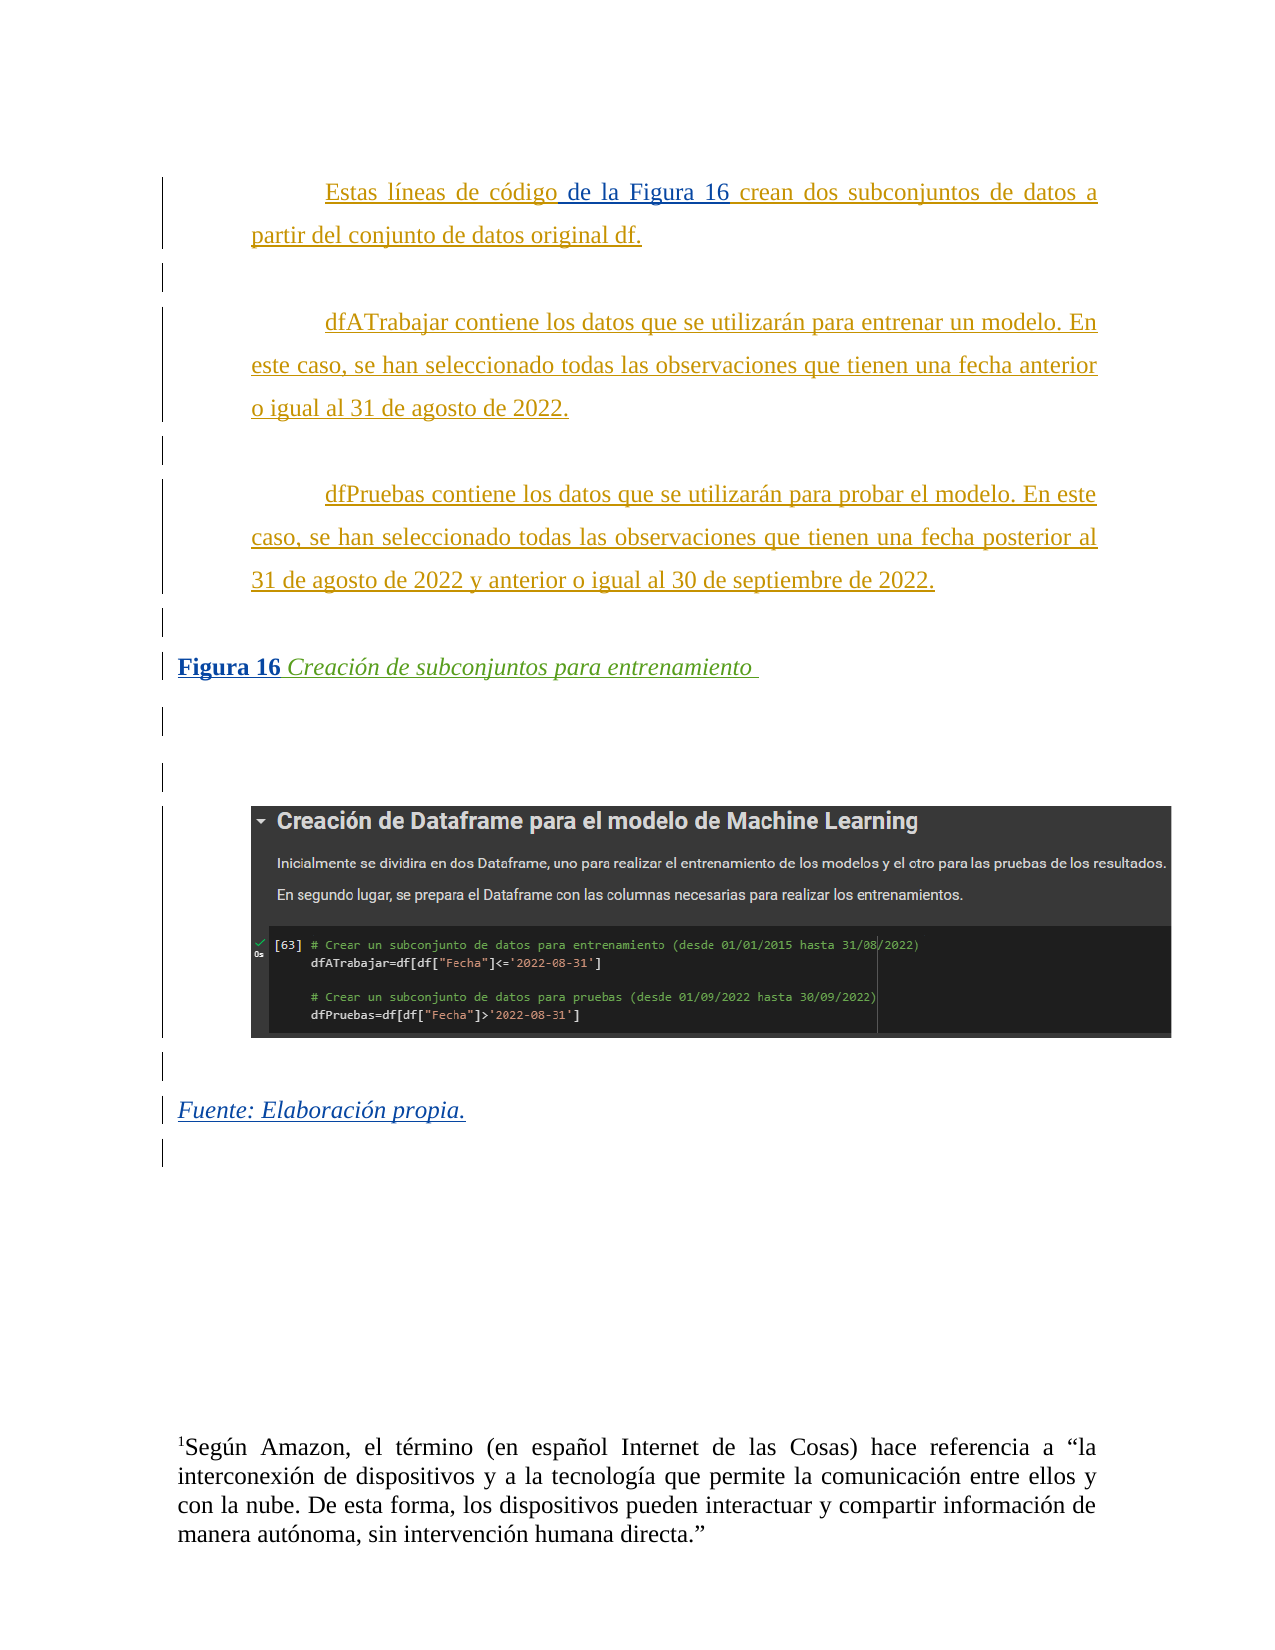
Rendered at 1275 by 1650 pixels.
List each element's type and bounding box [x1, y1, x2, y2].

picture [251, 806, 1172, 1038]
